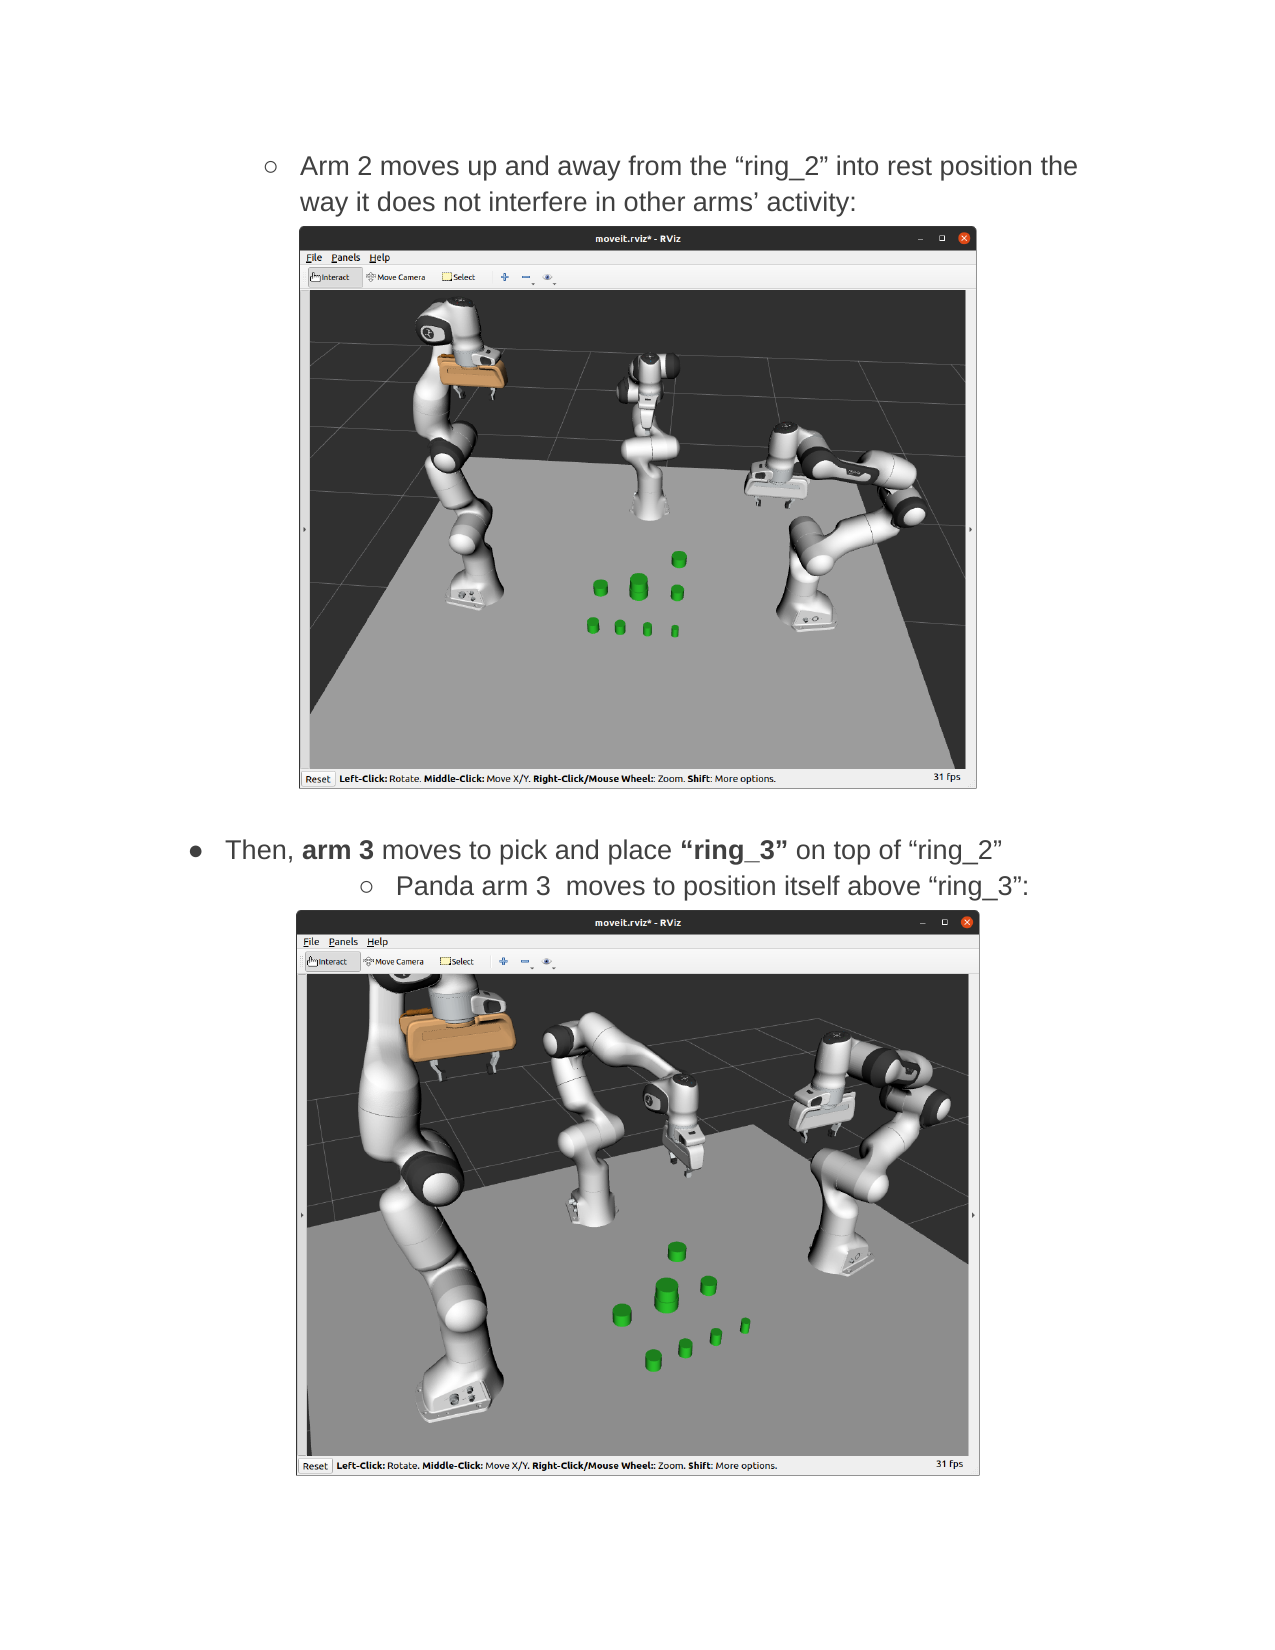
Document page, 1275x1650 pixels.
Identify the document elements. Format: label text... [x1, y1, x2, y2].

picture [290, 905, 985, 1481]
list Arm 2 moves up and away from the “ring_2” into rest position the way it does not interfere in other arms’ activity: [262, 150, 1125, 217]
list Then, arm 3 moves to pick and place “ring_3” on top of “ring_2” [187, 834, 1125, 865]
picture [293, 221, 982, 794]
list Panda arm 3 moves to position itself above “ring_3”: [262, 870, 1125, 901]
